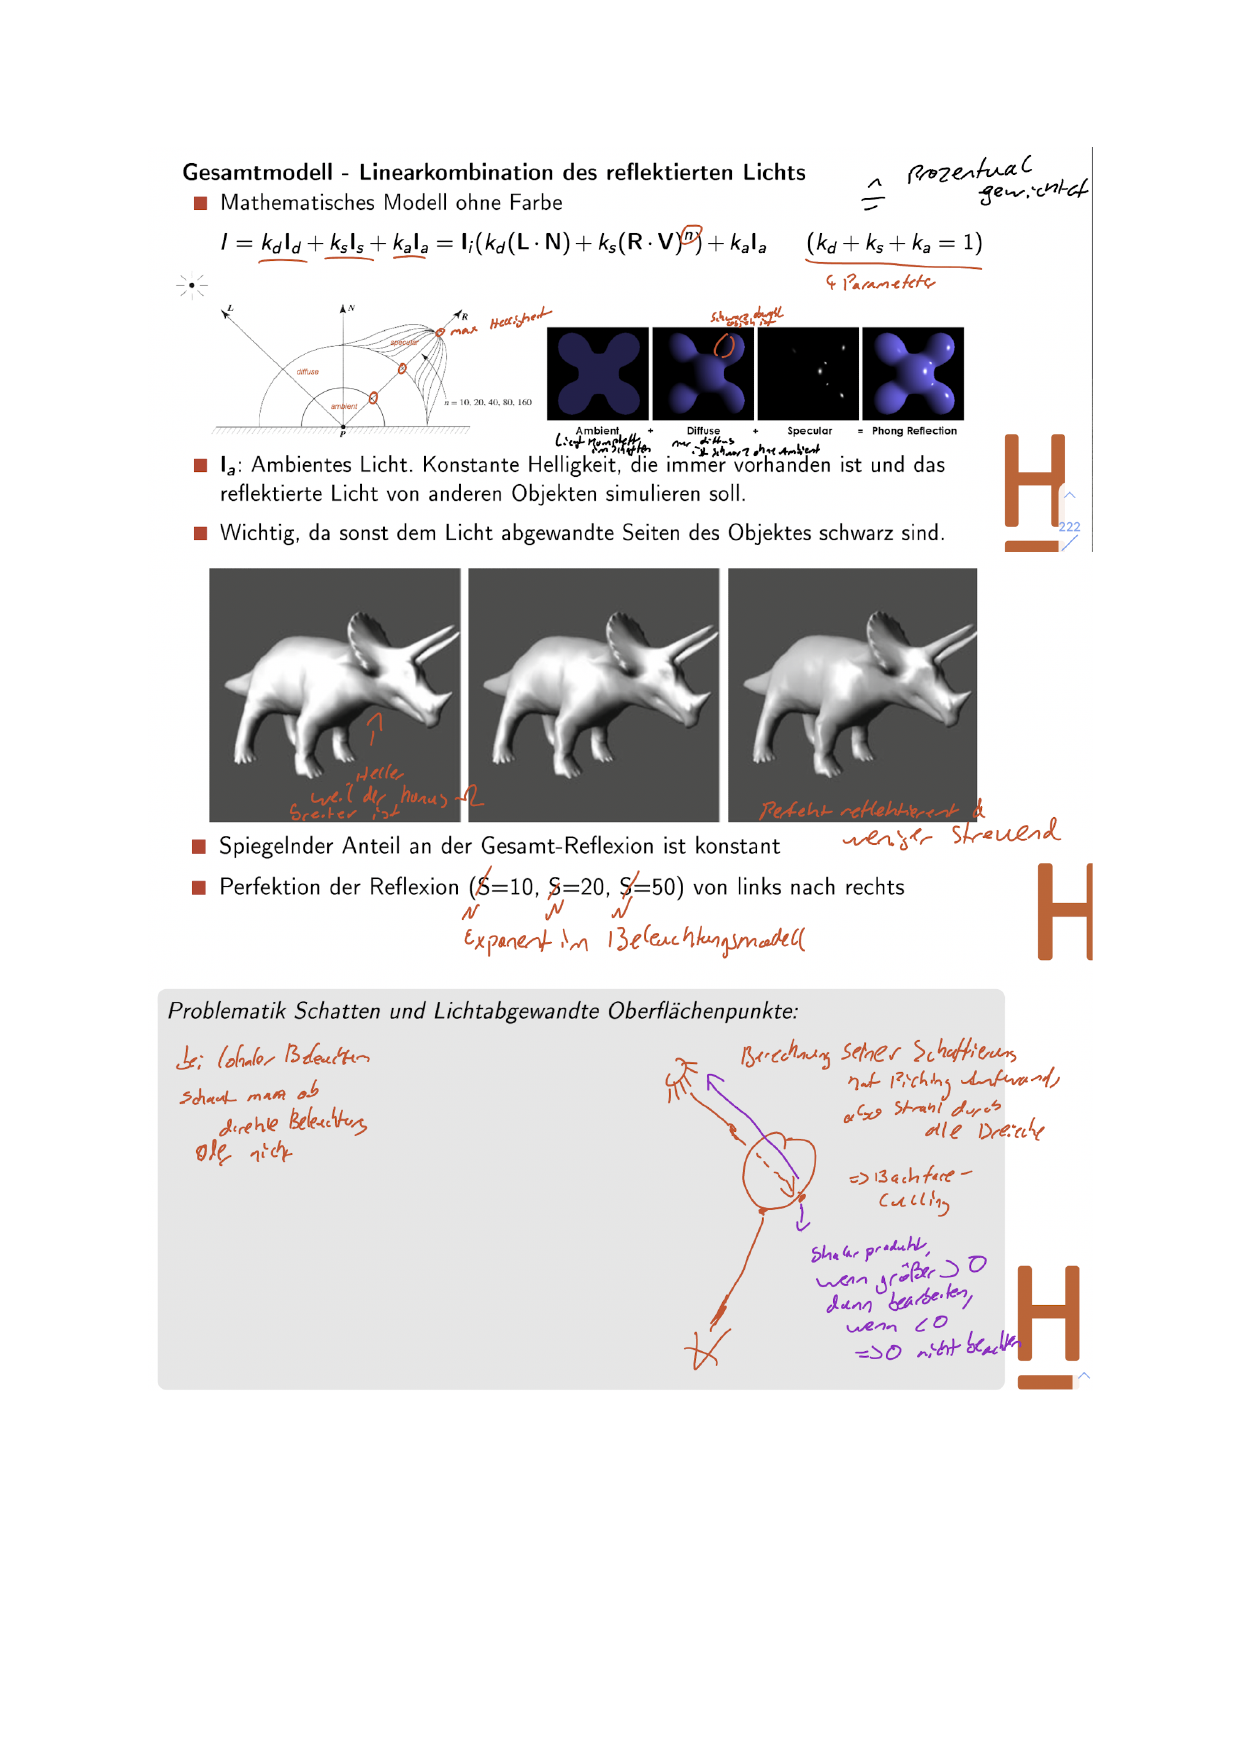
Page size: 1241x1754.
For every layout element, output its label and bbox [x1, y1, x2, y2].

picture [147, 147, 1093, 1391]
